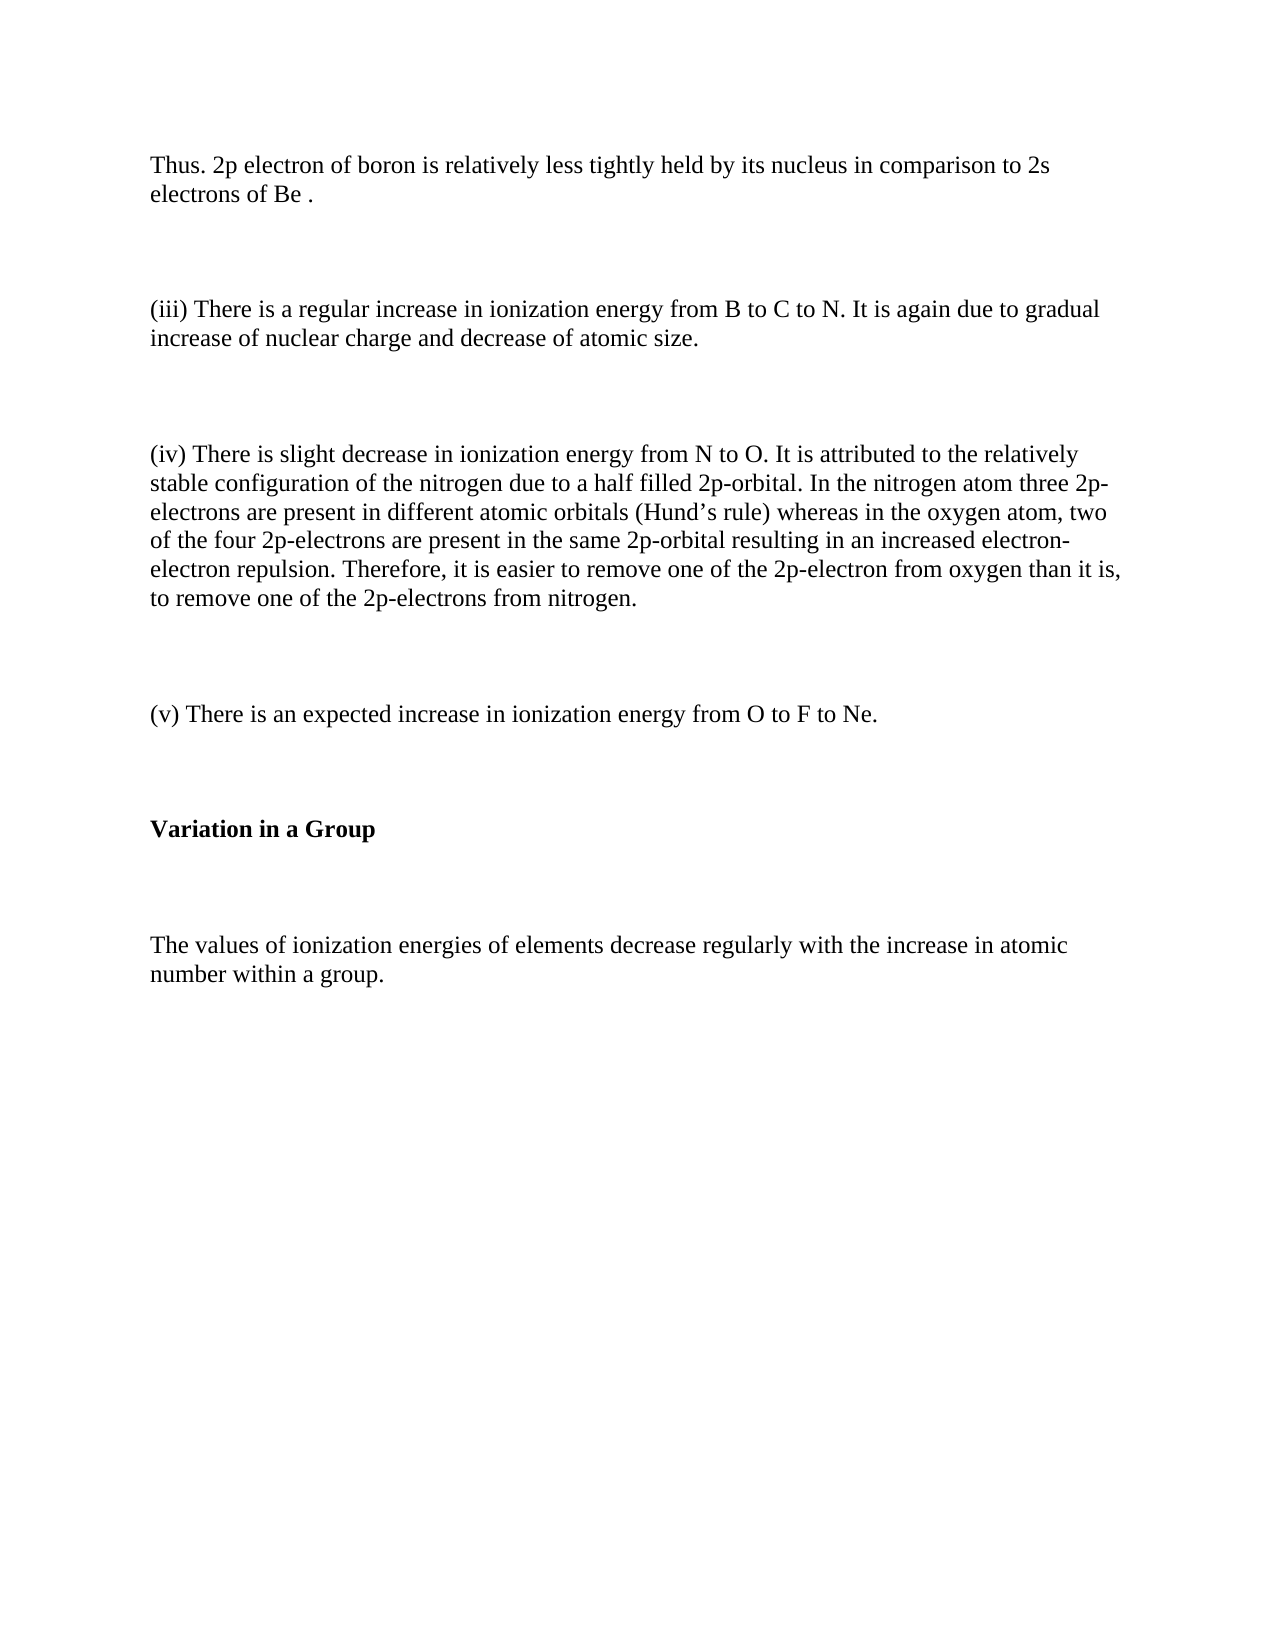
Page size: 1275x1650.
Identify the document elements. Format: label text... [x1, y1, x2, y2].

text (v) There is an expected increase in ionization energy from O to F to Ne. [150, 699, 1125, 727]
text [150, 150, 1125, 207]
text The values of ionization energies of elements decrease regularly with the increase in atomic number within a group. [150, 930, 1125, 988]
text (iv) There is slight decrease in ionization energy from N to O. It is attributed to the relatively stable configuration of the nitrogen due to a half filled 2p-orbital. In the nitrogen atom three 2p-electrons are present in different atomic orbitals (Hund’s rule) whereas in the oxygen atom, two of the four 2p-electrons are present in the same 2p-orbital resulting in an increased electron-electron repulsion. Therefore, it is easier to remove one of the 2p-electron from oxygen than it is, to remove one of the 2p-electrons from nitrogen. [150, 439, 1125, 612]
text Variation in a Group [150, 814, 1125, 843]
text (iii) There is a regular increase in ionization energy from B to C to N. It is again due to gradual increase of nuclear charge and decrease of atomic size. [150, 294, 1125, 352]
